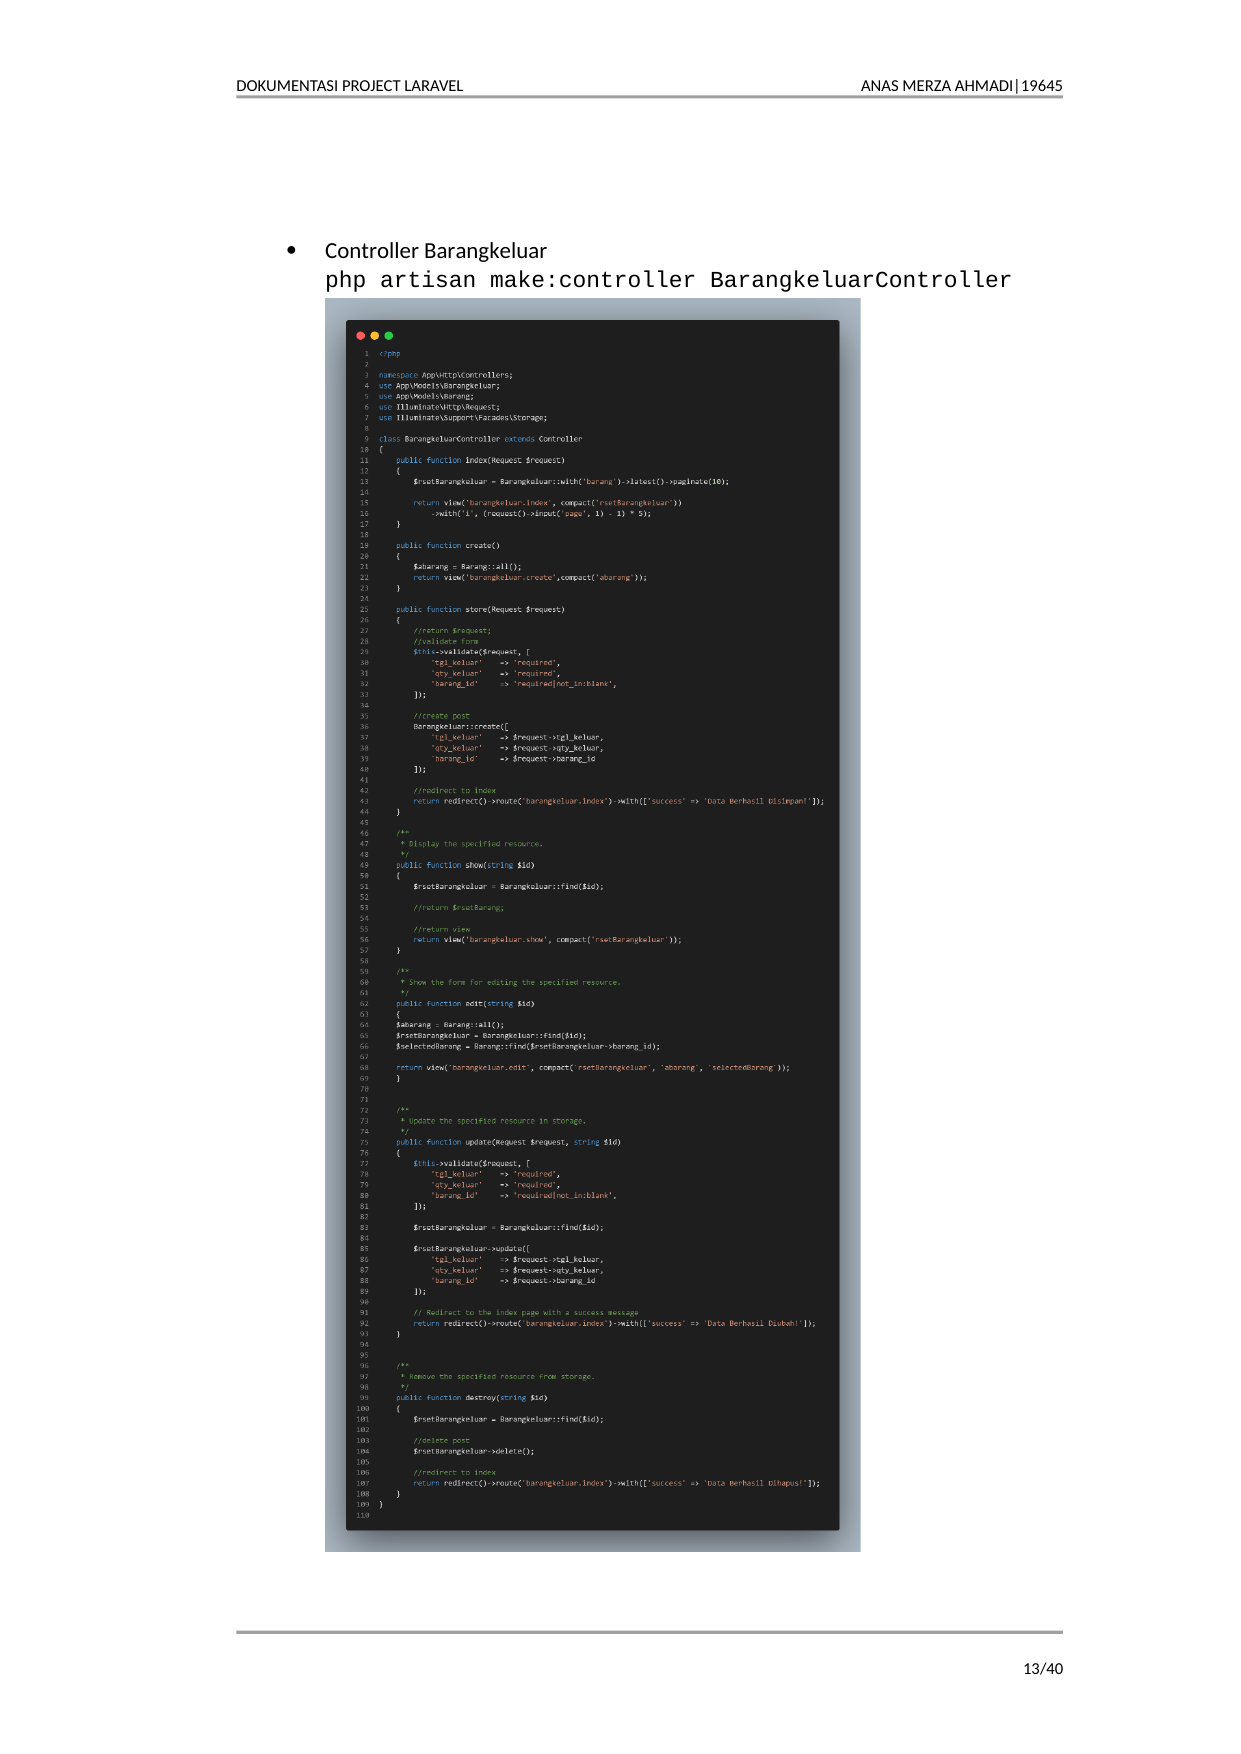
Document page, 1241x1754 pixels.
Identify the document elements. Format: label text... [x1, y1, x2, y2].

picture [325, 298, 861, 1552]
